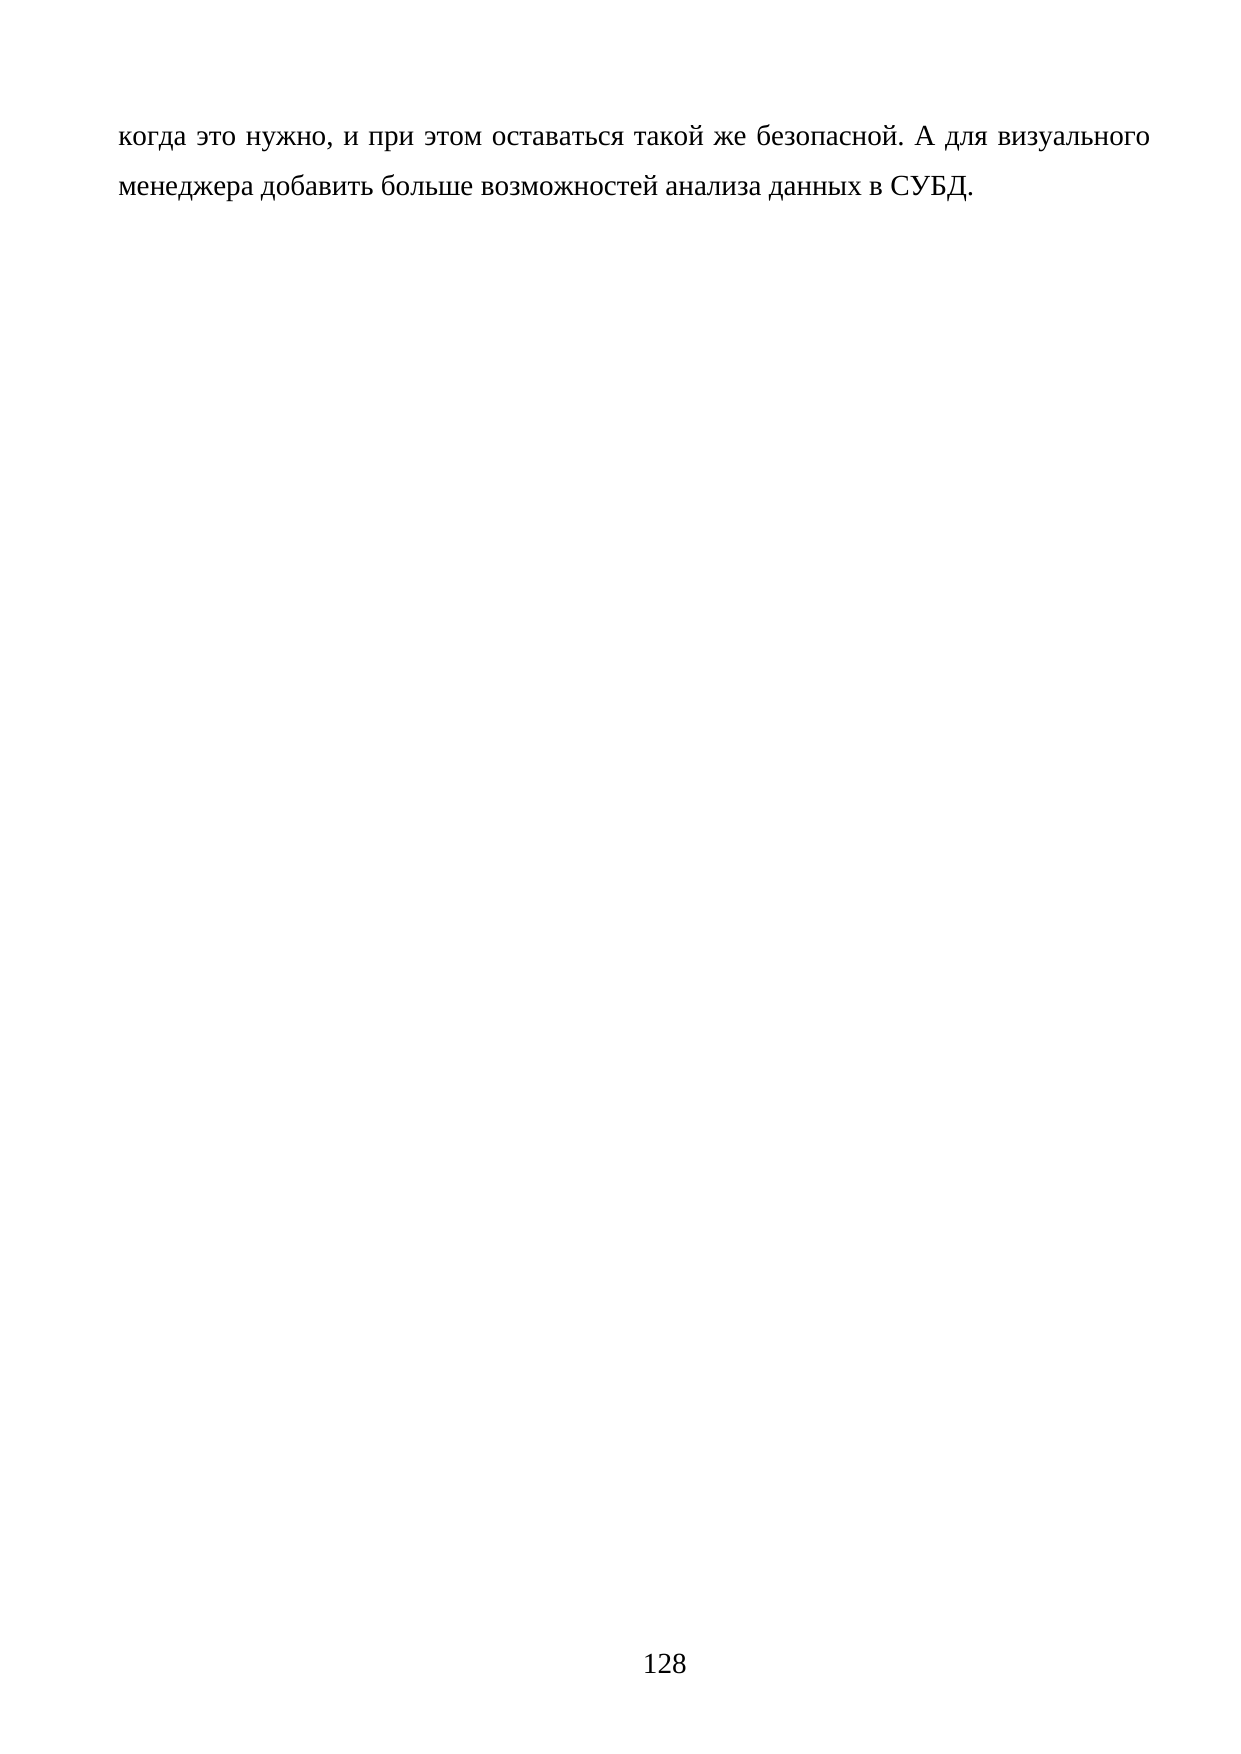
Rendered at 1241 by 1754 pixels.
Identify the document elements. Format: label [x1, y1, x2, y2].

text [118, 118, 1152, 202]
